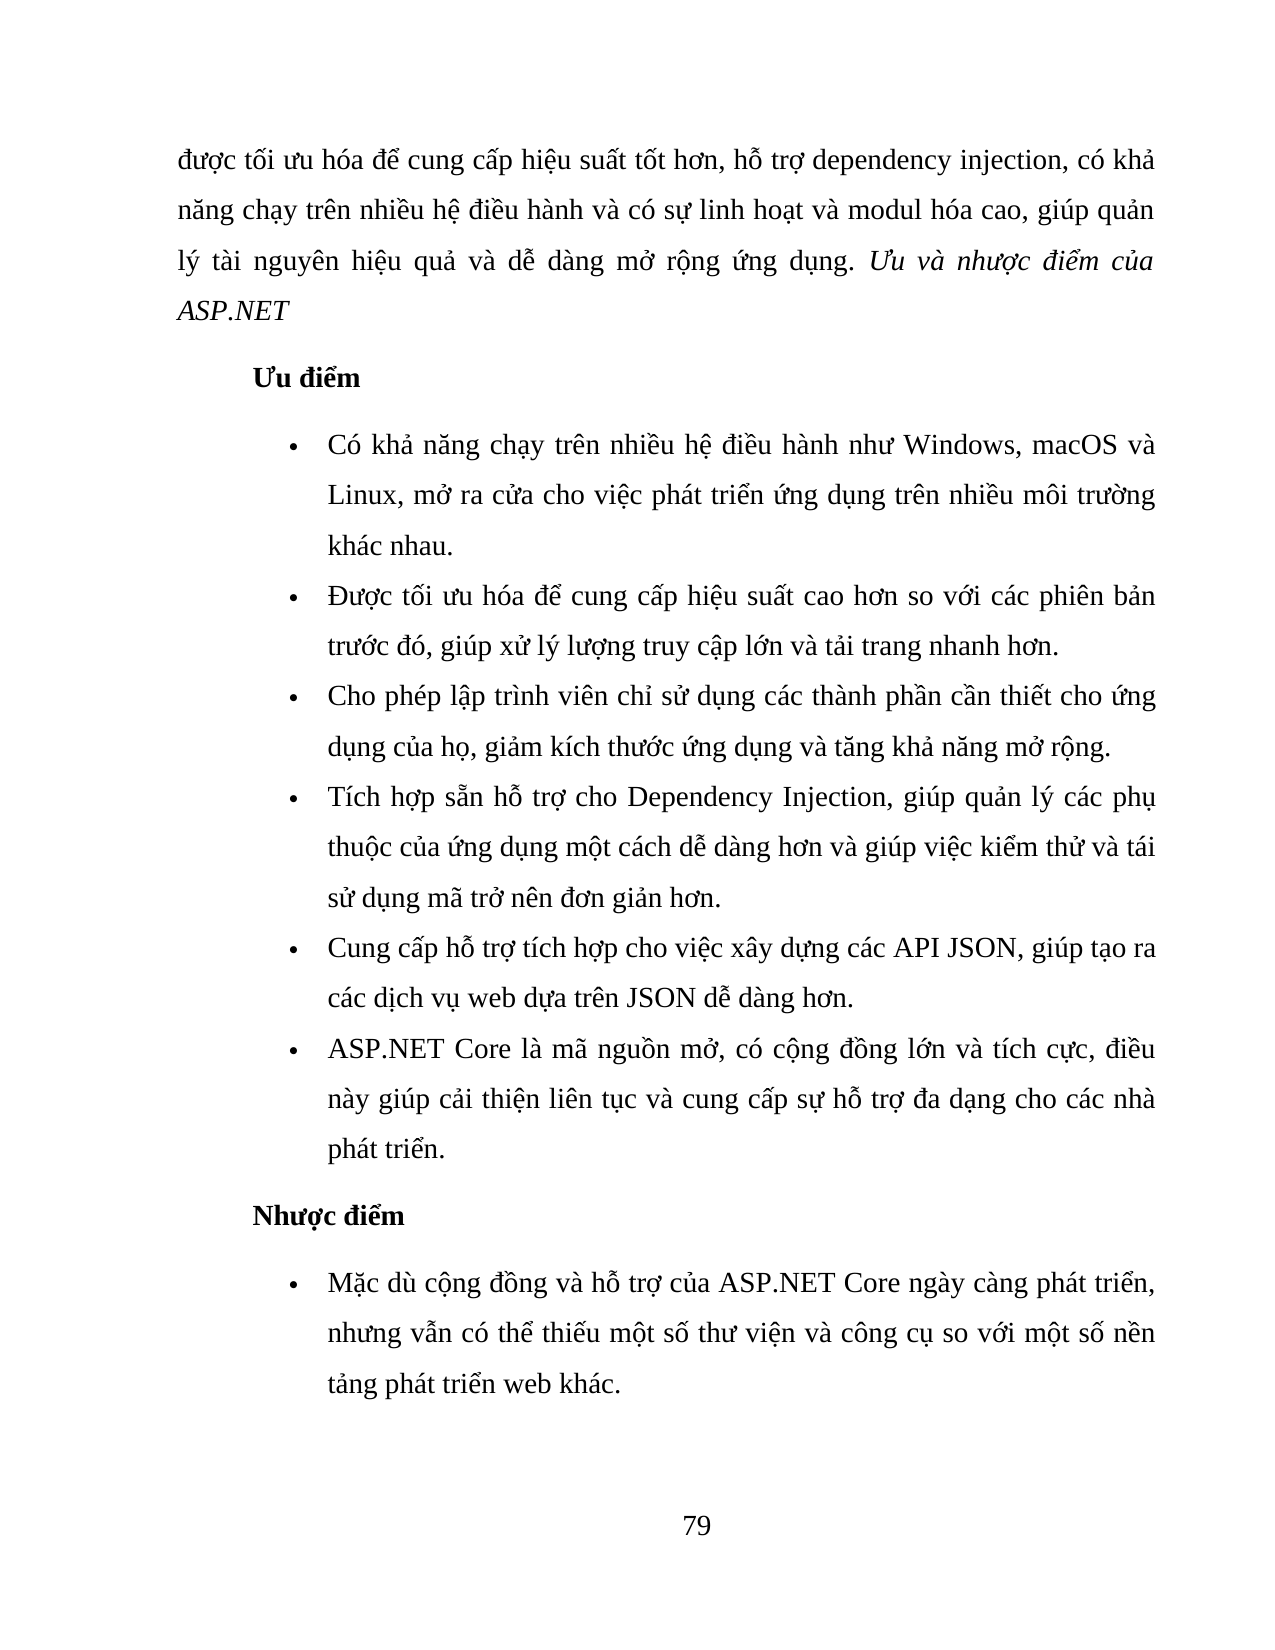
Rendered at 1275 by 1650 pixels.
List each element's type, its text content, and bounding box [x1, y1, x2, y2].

list Cho phép lập trình viên chỉ sử dụng các thành phần cần thiết cho ứng dụng của họ, giảm kích thước ứng dụng và tăng khả năng mở rộng. [290, 678, 1157, 762]
list Được tối ưu hóa để cung cấp hiệu suất cao hơn so với các phiên bản trước đó, giúp xử lý lượng truy cập lớn và tải trang nhanh hơn. [290, 578, 1157, 662]
list Cung cấp hỗ trợ tích hợp cho việc xây dựng các API JSON, giúp tạo ra các dịch vụ web dựa trên JSON dễ dàng hơn. [290, 930, 1157, 1014]
list Có khả năng chạy trên nhiều hệ điều hành như Windows, macOS và Linux, mở ra cửa cho việc phát triển ứng dụng trên nhiều môi trường khác nhau. [290, 427, 1157, 561]
text Ưu điểm [177, 360, 1157, 393]
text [177, 142, 1157, 327]
text Nhược điểm [177, 1198, 1157, 1232]
list Tích hợp sẵn hỗ trợ cho Dependency Injection, giúp quản lý các phụ thuộc của ứng dụng một cách dễ dàng hơn và giúp việc kiểm thử và tái sử dụng mã trở nên đơn giản hơn. [290, 779, 1157, 913]
list Mặc dù cộng đồng và hỗ trợ của ASP.NET Core ngày càng phát triển, nhưng vẫn có thể thiếu một số thư viện và công cụ so với một số nền tảng phát triển web khác. [290, 1265, 1157, 1399]
list ASP.NET Core là mã nguồn mở, có cộng đồng lớn và tích cực, điều này giúp cải thiện liên tục và cung cấp sự hỗ trợ đa dạng cho các nhà phát triển. [290, 1031, 1157, 1165]
